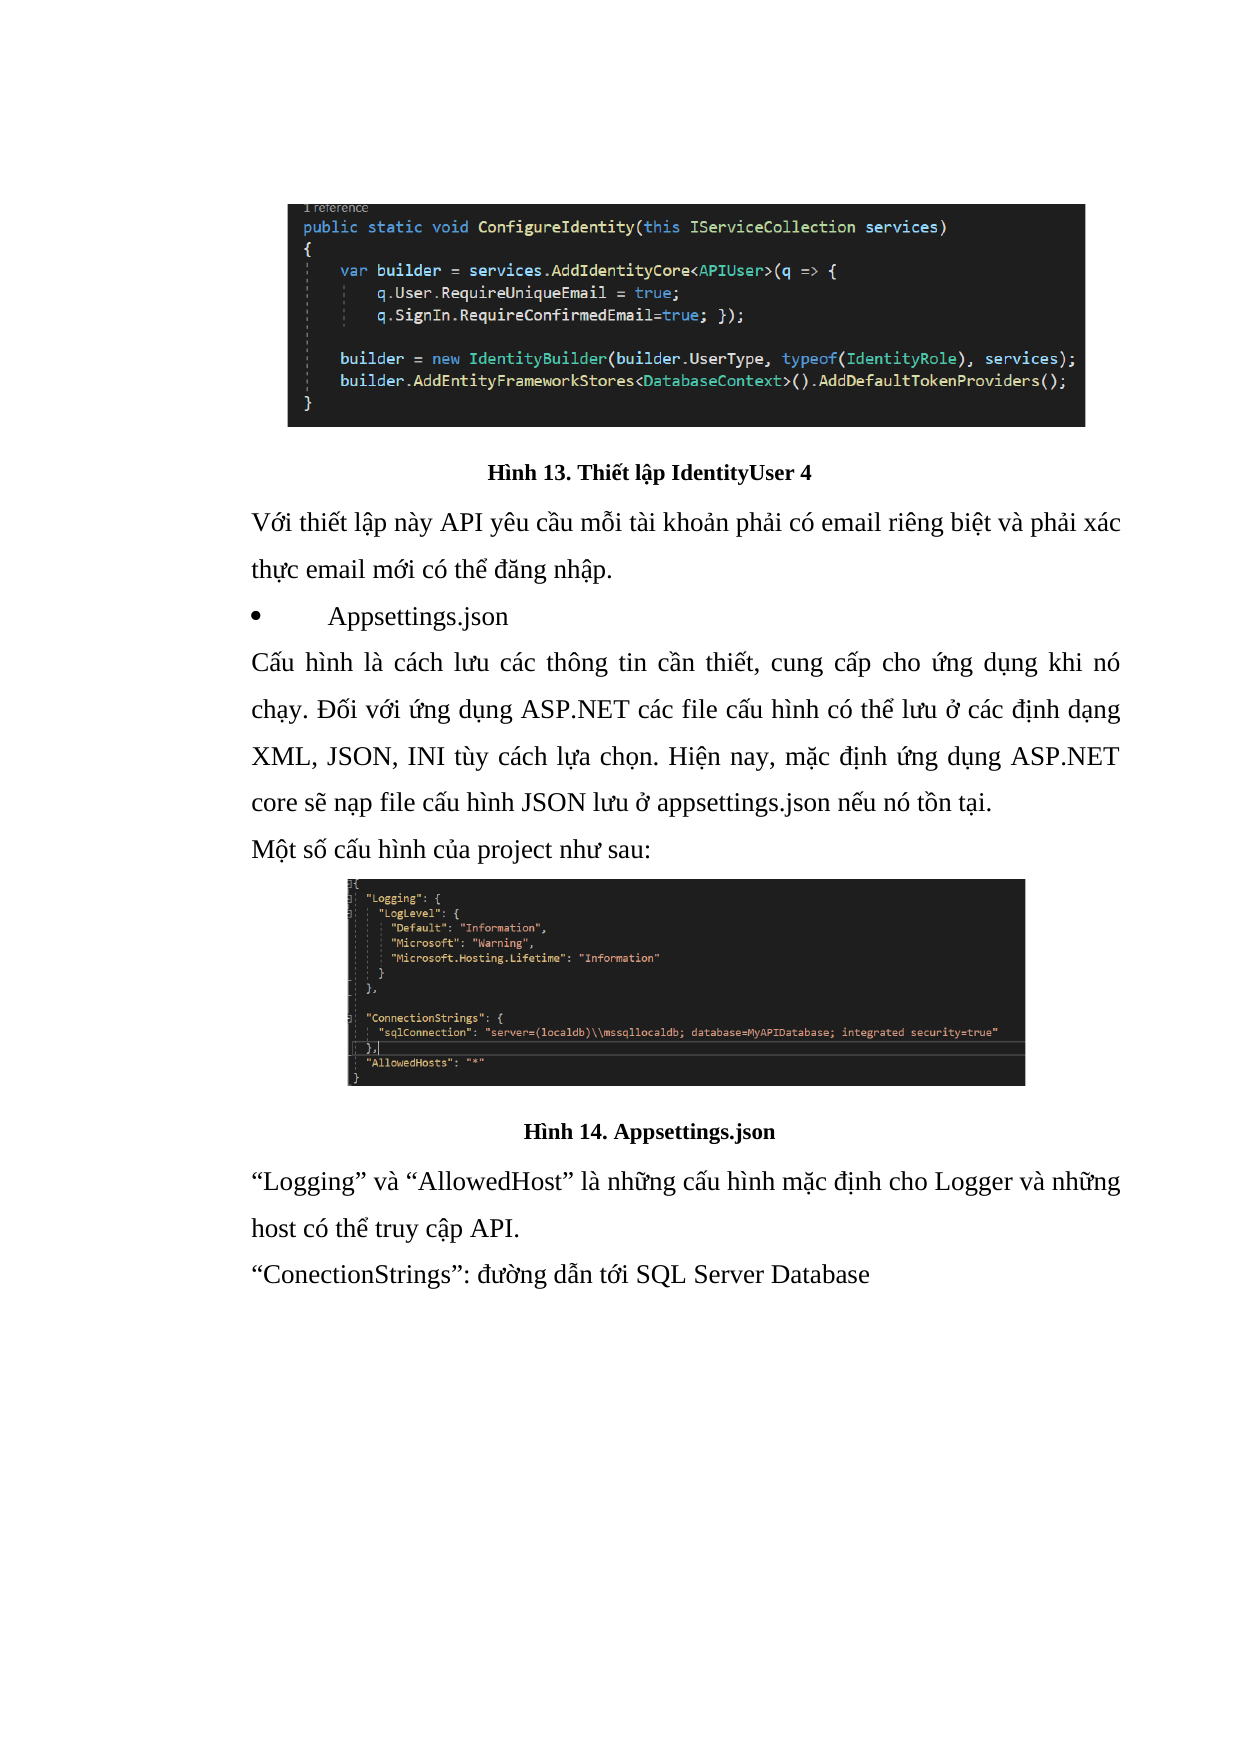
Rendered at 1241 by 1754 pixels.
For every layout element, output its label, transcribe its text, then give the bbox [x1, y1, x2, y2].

list “ConectionStrings”: đường dẫn tới SQL Server Database [251, 1258, 1122, 1289]
picture [347, 879, 1026, 1086]
list Cấu hình là cách lưu các thông tin cần thiết, cung cấp cho ứng dụng khi nó chạy. Đối với ứng dụng ASP.NET các file cấu hình có thể lưu ở các định dạng XML, JSON, INI tùy cách lựa chọn. Hiện nay, mặc định ứng dụng ASP.NET core sẽ nạp file cấu hình JSON lưu ở appsettings.json nếu nó tồn tại. [251, 646, 1122, 818]
picture [287, 204, 1086, 427]
list Với thiết lập này API yêu cầu mỗi tài khoản phải có email riêng biệt và phải xác thực email mới có thể đăng nhập. [251, 506, 1122, 584]
list Một số cấu hình của project như sau: [251, 833, 1122, 864]
list “Logging” và “AllowedHost” là những cấu hình mặc định cho Logger và những host có thể truy cập API. [251, 1165, 1122, 1243]
list Appsettings.json [251, 599, 1122, 631]
text Hình 14. Appsettings.json [177, 1118, 1122, 1144]
text Hình 13. Thiết lập IdentityUser 4 [177, 459, 1122, 485]
